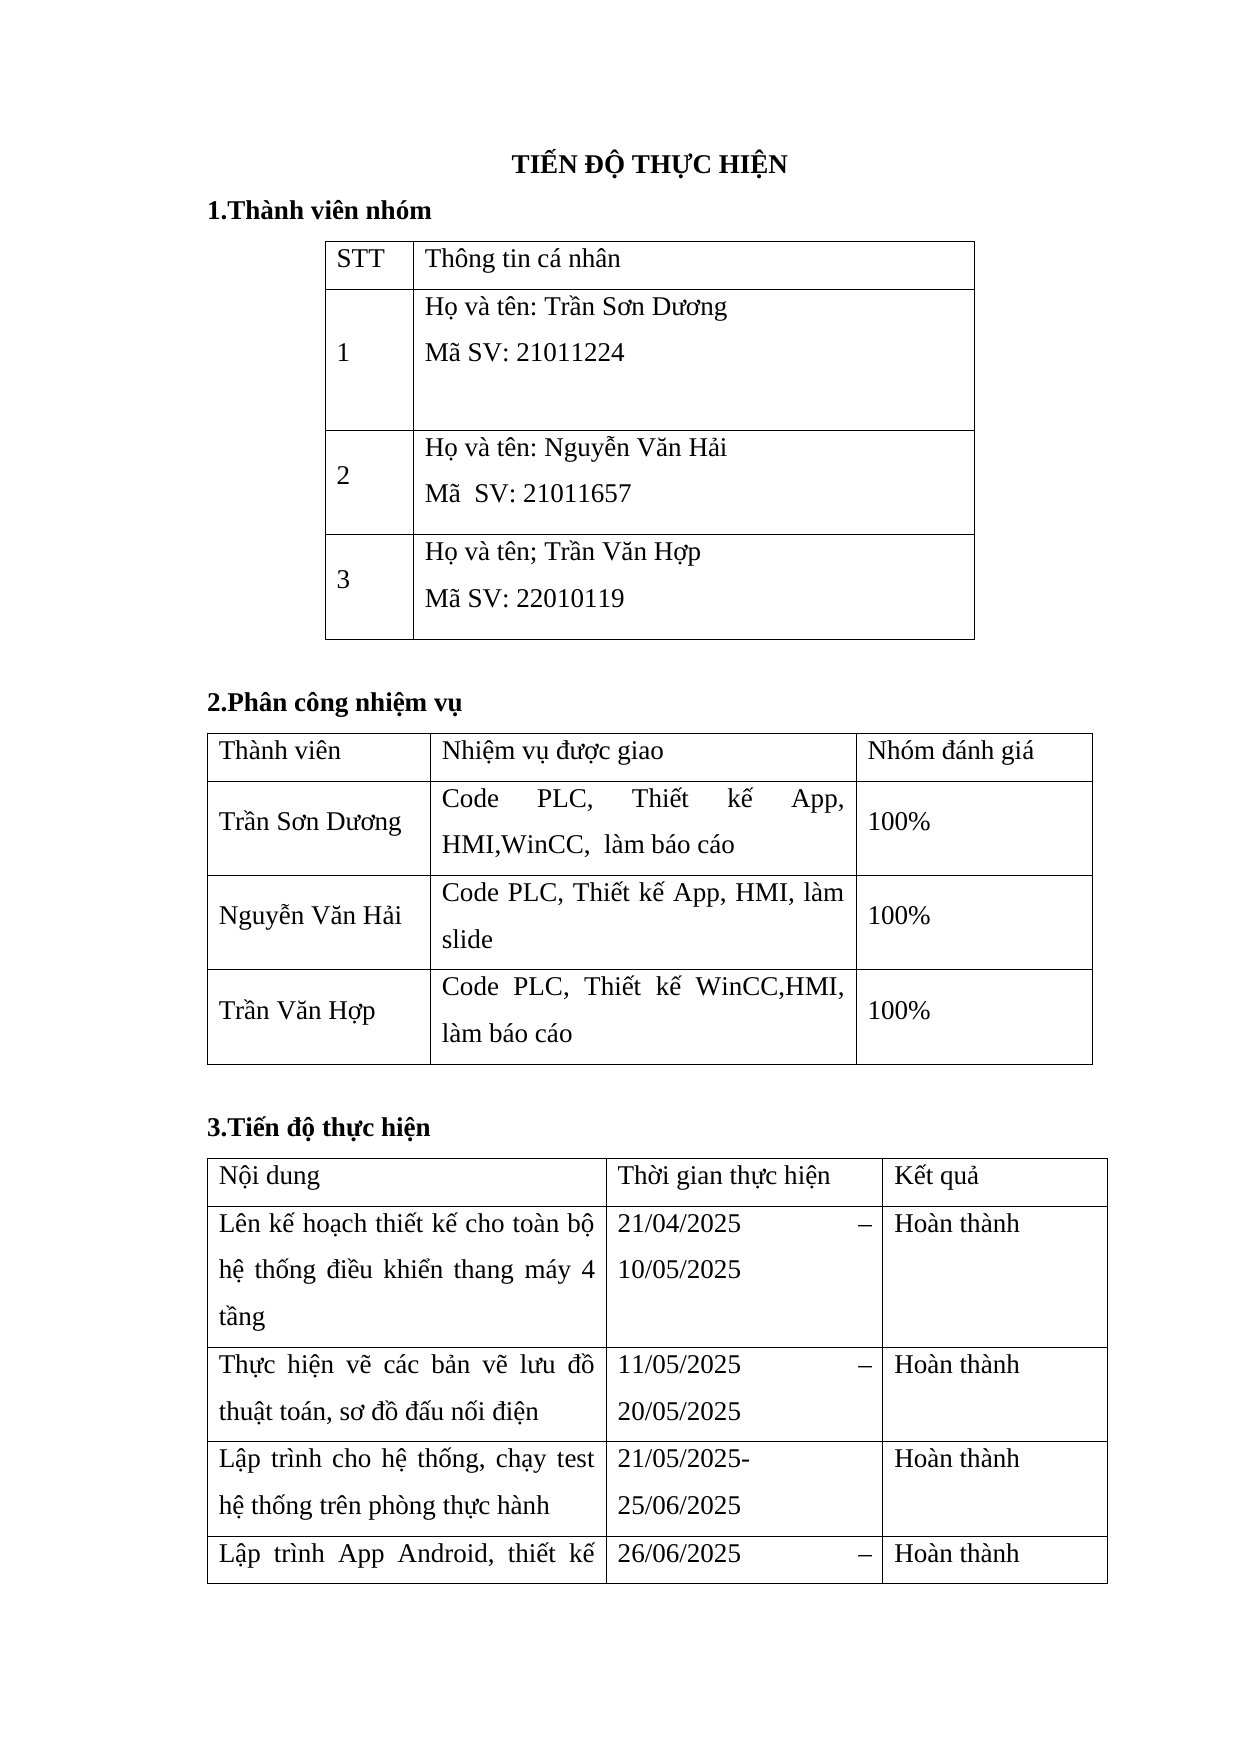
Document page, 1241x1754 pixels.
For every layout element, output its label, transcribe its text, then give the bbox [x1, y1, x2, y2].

table_header Nhóm đánh giá [857, 734, 1092, 781]
table_cell Code PLC, Thiết kế App, HMI,WinCC, làm báo cáo [431, 782, 856, 875]
table_cell Code PLC, Thiết kế WinCC,HMI, làm báo cáo [431, 970, 856, 1064]
table_header Thông tin cá nhân [414, 242, 974, 289]
table_cell Hoàn thành [883, 1537, 1107, 1583]
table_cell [607, 1537, 882, 1583]
table_cell 21/05/2025- 25/06/2025 [607, 1442, 882, 1536]
table_cell 1 [326, 290, 413, 430]
table_header Thành viên [208, 734, 430, 781]
table_cell Lên kế hoạch thiết kế cho toàn bộ hệ thống điều khiển thang máy 4 tầng [208, 1207, 606, 1347]
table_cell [208, 1537, 606, 1583]
table_cell Hoàn thành [883, 1207, 1107, 1347]
table_cell Trần Sơn Dương [208, 782, 430, 875]
table_header Nhiệm vụ được giao [431, 734, 856, 781]
table_header Kết quả [883, 1159, 1107, 1206]
table_cell Họ và tên: Nguyễn Văn Hải Mã SV: 21011657 [414, 431, 974, 534]
table_cell Trần Văn Hợp [208, 970, 430, 1064]
table_header STT [326, 242, 413, 289]
table_cell 2 [326, 431, 413, 534]
table_cell 100% [857, 970, 1092, 1064]
text 2.Phân công nhiệm vụ [207, 686, 1092, 717]
table_cell Lập trình cho hệ thống, chạy test hệ thống trên phòng thực hành [208, 1442, 606, 1536]
table_cell Nguyễn Văn Hải [208, 876, 430, 969]
table_cell 11/05/2025 – 20/05/2025 [607, 1348, 882, 1441]
table_cell Họ và tên: Trần Sơn Dương Mã SV: 21011224 [414, 290, 974, 430]
table_cell Hoàn thành [883, 1348, 1107, 1441]
table_cell 21/04/2025 – 10/05/2025 [607, 1207, 882, 1347]
table_cell Code PLC, Thiết kế App, HMI, làm slide [431, 876, 856, 969]
text TIẾN ĐỘ THỰC HIỆN [207, 148, 1092, 179]
table_cell 100% [857, 782, 1092, 875]
text 1.Thành viên nhóm [207, 194, 1092, 226]
table_cell Hoàn thành [883, 1442, 1107, 1536]
table_cell 3 [326, 535, 413, 638]
table_header Nội dung [208, 1159, 606, 1206]
table_cell 100% [857, 876, 1092, 969]
text 3.Tiến độ thực hiện [207, 1111, 1092, 1143]
table_header Thời gian thực hiện [607, 1159, 882, 1206]
table_cell Họ và tên; Trần Văn Hợp Mã SV: 22010119 [414, 535, 974, 638]
table_cell Thực hiện vẽ các bản vẽ lưu đồ thuật toán, sơ đồ đấu nối điện [208, 1348, 606, 1441]
